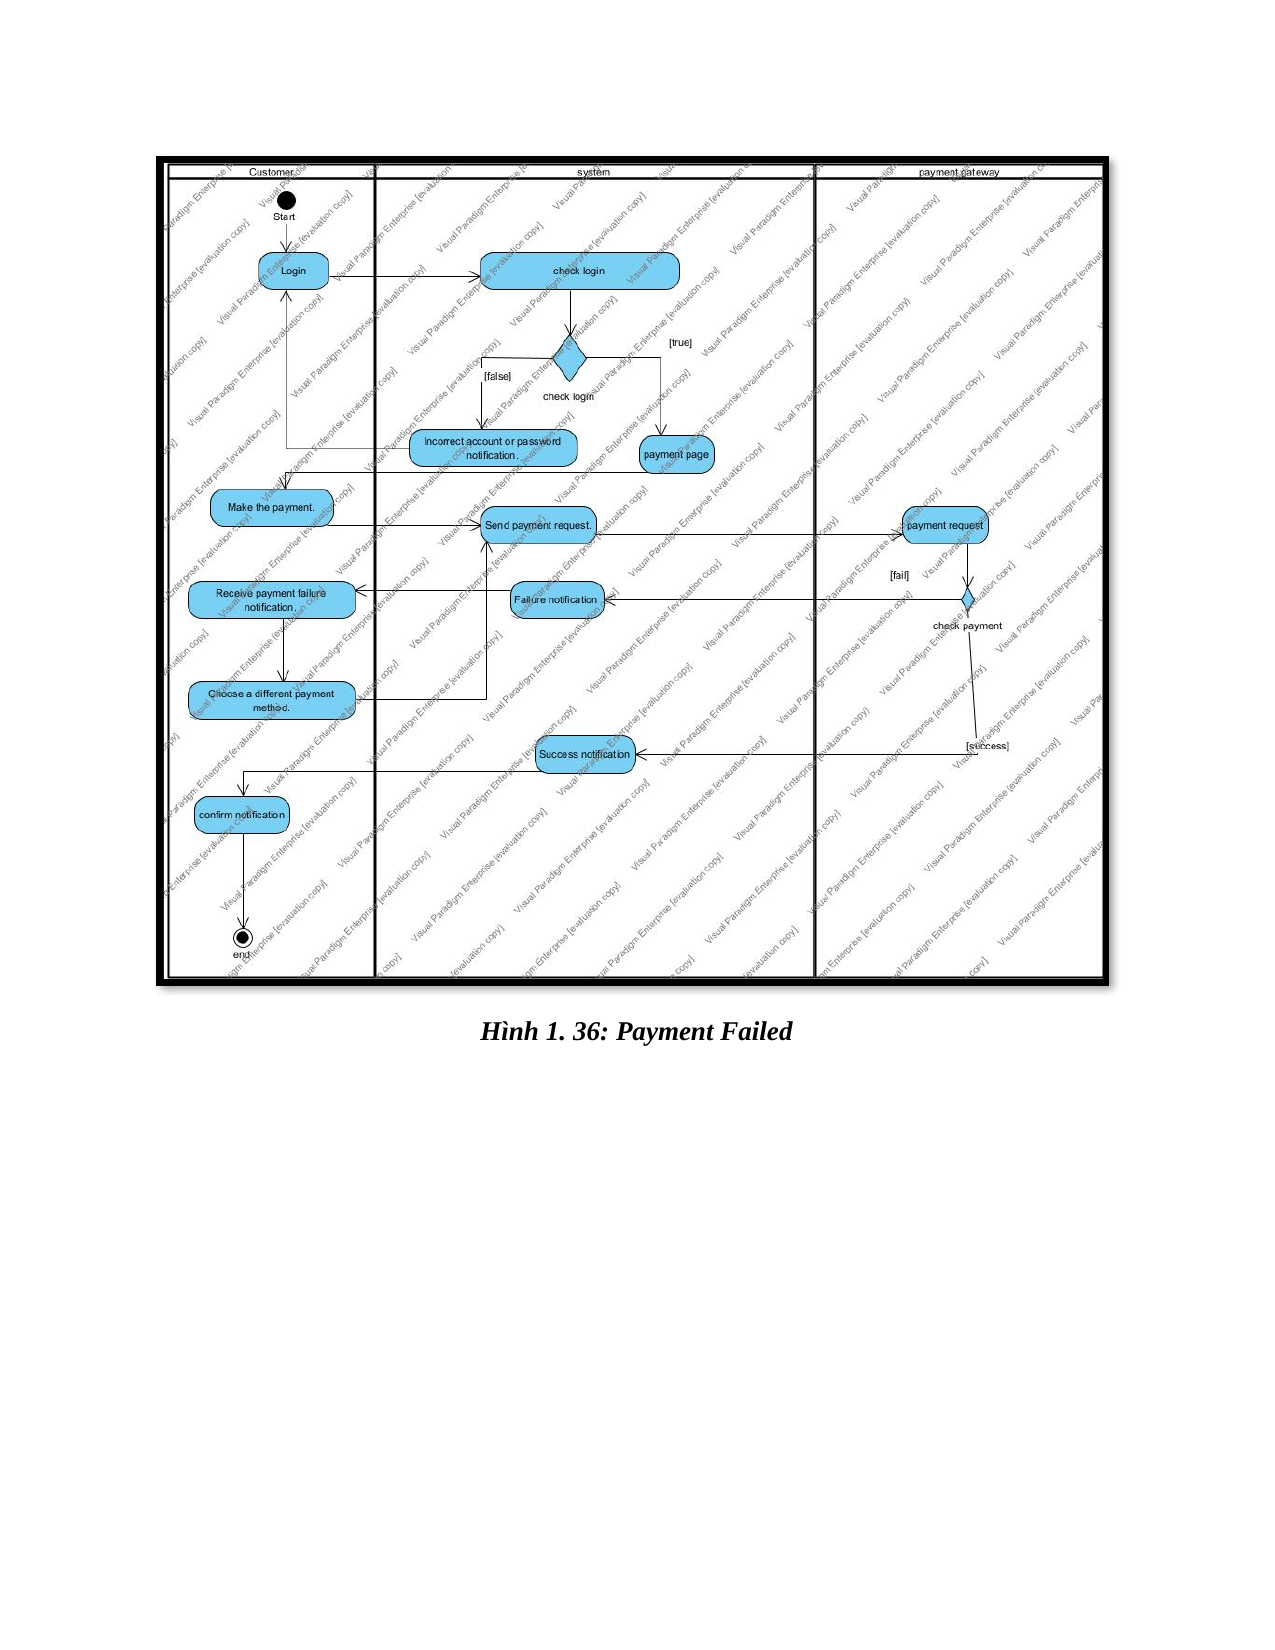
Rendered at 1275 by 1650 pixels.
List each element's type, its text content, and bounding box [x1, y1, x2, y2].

picture [163, 163, 1103, 979]
